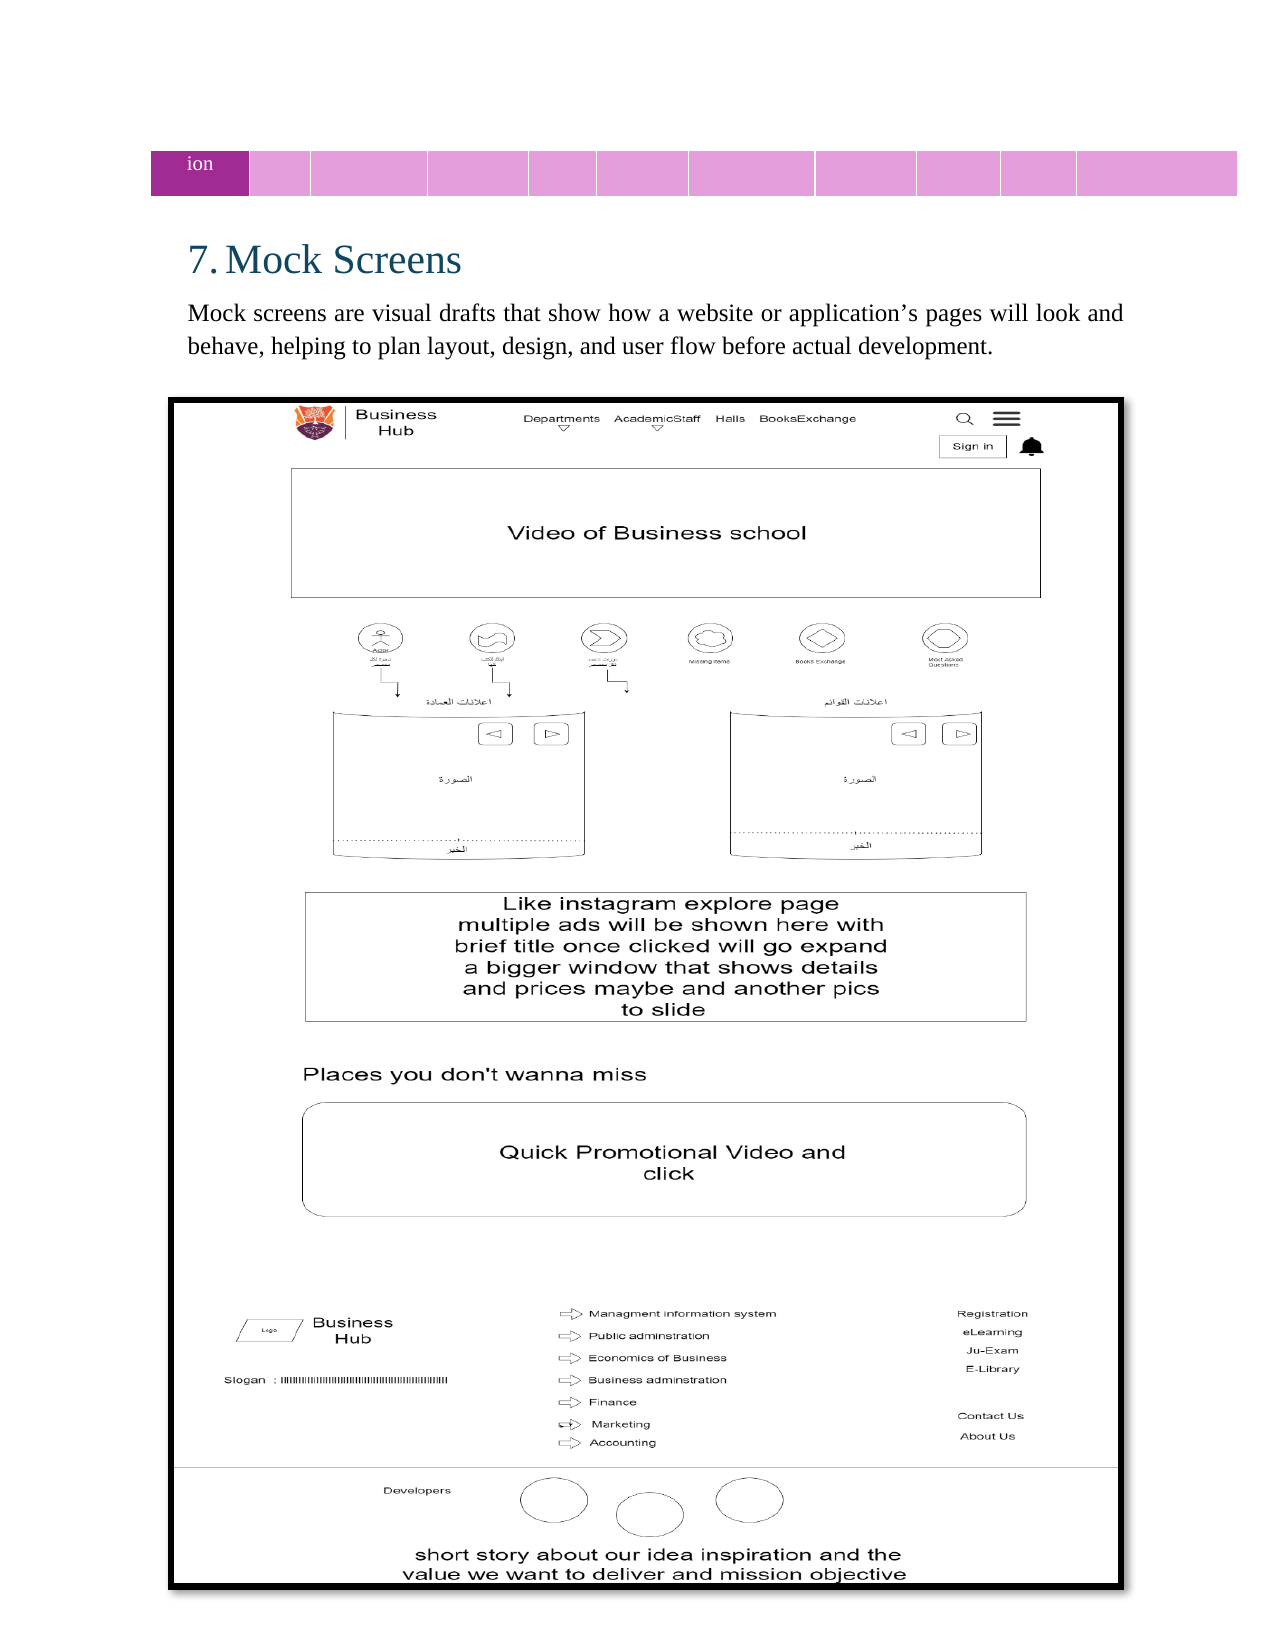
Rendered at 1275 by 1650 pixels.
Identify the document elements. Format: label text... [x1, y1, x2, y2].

table_cell Send Notification [151, 151, 249, 196]
table_cell [597, 151, 688, 196]
table_cell [428, 151, 528, 196]
table_cell R [250, 151, 310, 196]
text Mock screens are visual drafts that show how a website or application’s pages will look and behave, helping to plan layout, design, and user flow before actual development. [187, 298, 1125, 360]
table_cell C,R,U,D [689, 151, 814, 196]
table_cell [1001, 151, 1076, 196]
table_cell [529, 151, 596, 196]
picture [174, 403, 1118, 1583]
table_cell [917, 151, 1000, 196]
table_cell [311, 151, 427, 196]
table_cell [1077, 151, 1237, 196]
subtitle Mock Screens [187, 234, 1125, 282]
table_cell [816, 151, 916, 196]
